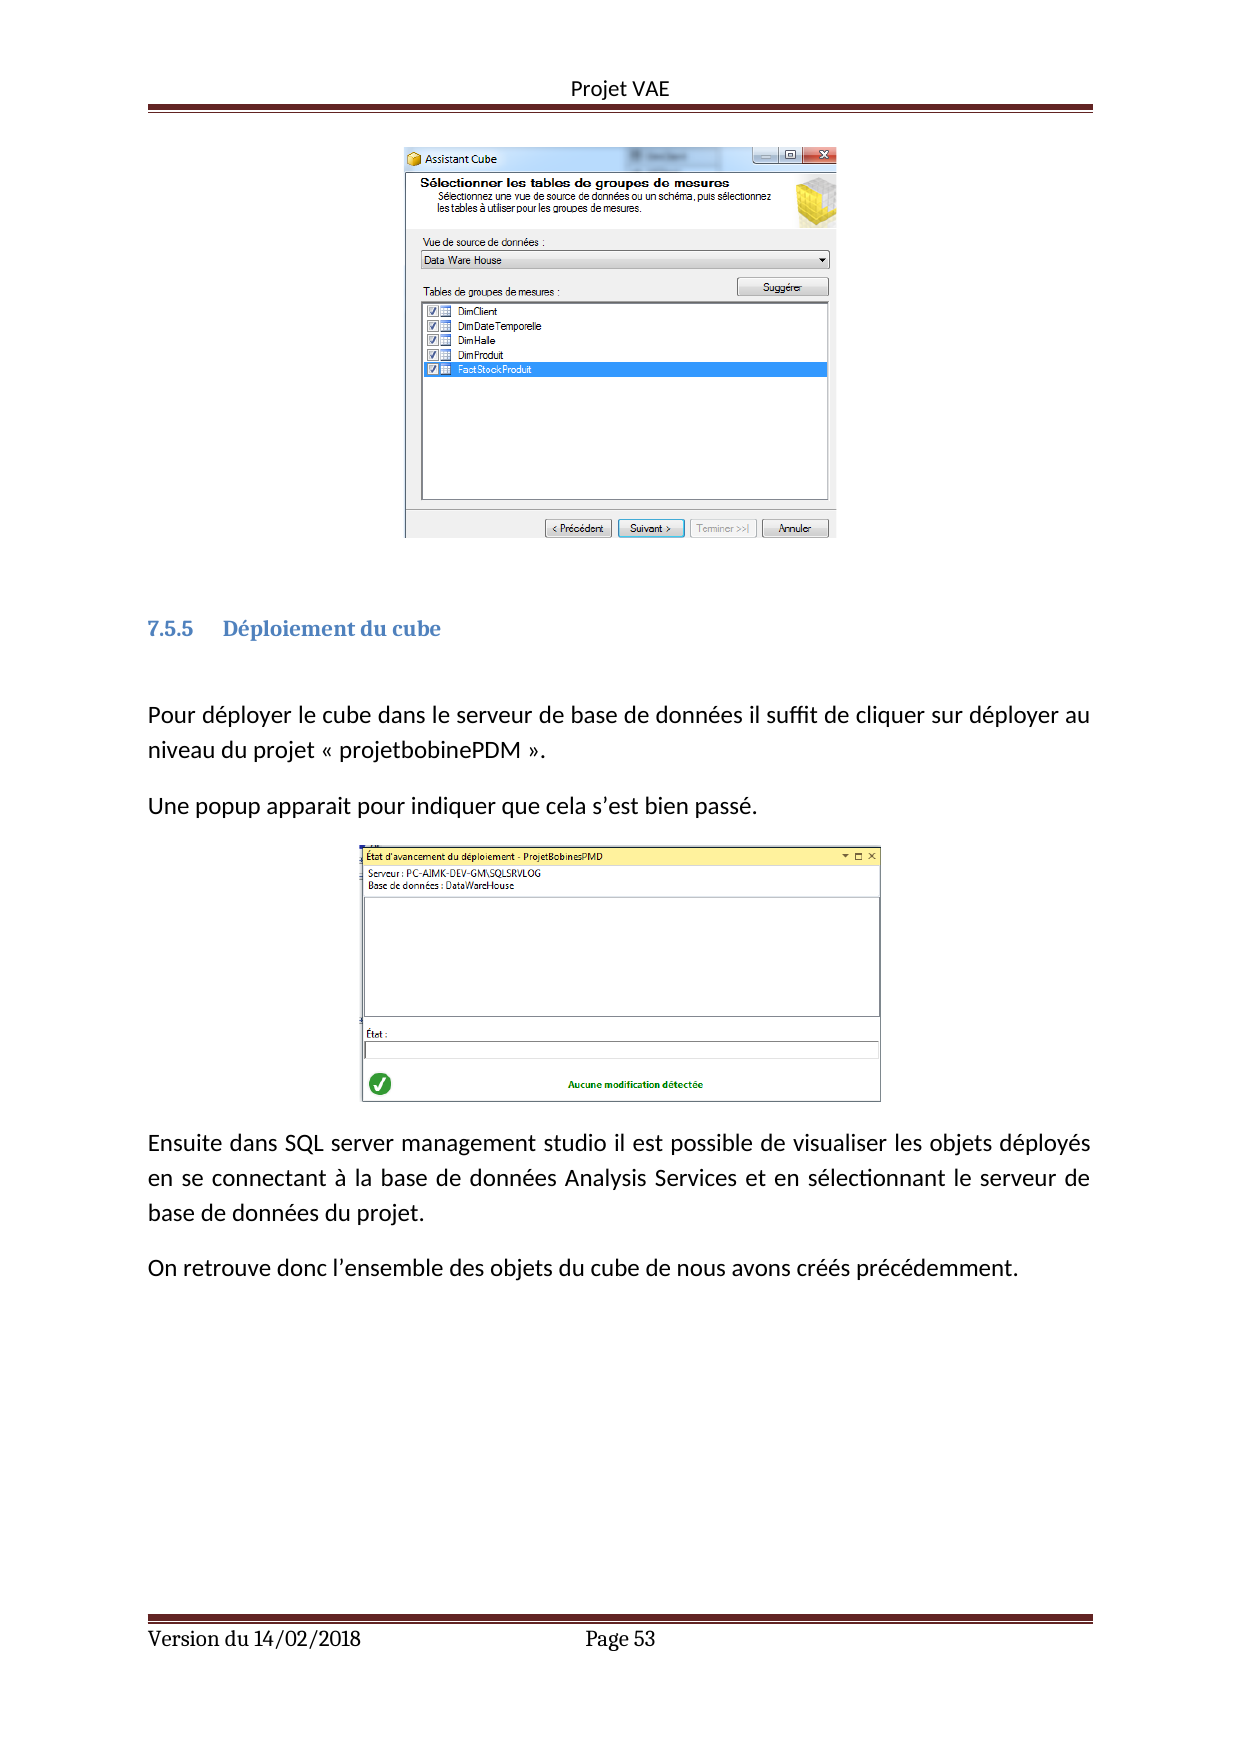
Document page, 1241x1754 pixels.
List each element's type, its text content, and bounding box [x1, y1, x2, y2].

text Pour déployer le cube dans le serveur de base de données il suffit de cliquer sur déployer au niveau du projet « projetbobinePDM ». [148, 699, 1093, 765]
text Une popup apparait pour indiquer que cela s’est bien passé. [148, 790, 1093, 821]
text On retrouve donc l’ensemble des objets du cube de nous avons créés précédemment. [148, 1253, 1093, 1283]
picture [403, 147, 837, 538]
subtitle Déploiement du cube [148, 616, 1093, 642]
text Ensuite dans SQL server management studio il est possible de visualiser les objets déployés en se connectant à la base de données Analysis Services et en sélectionnant le serveur de base de données du projet. [148, 1127, 1093, 1227]
picture [359, 845, 881, 1102]
